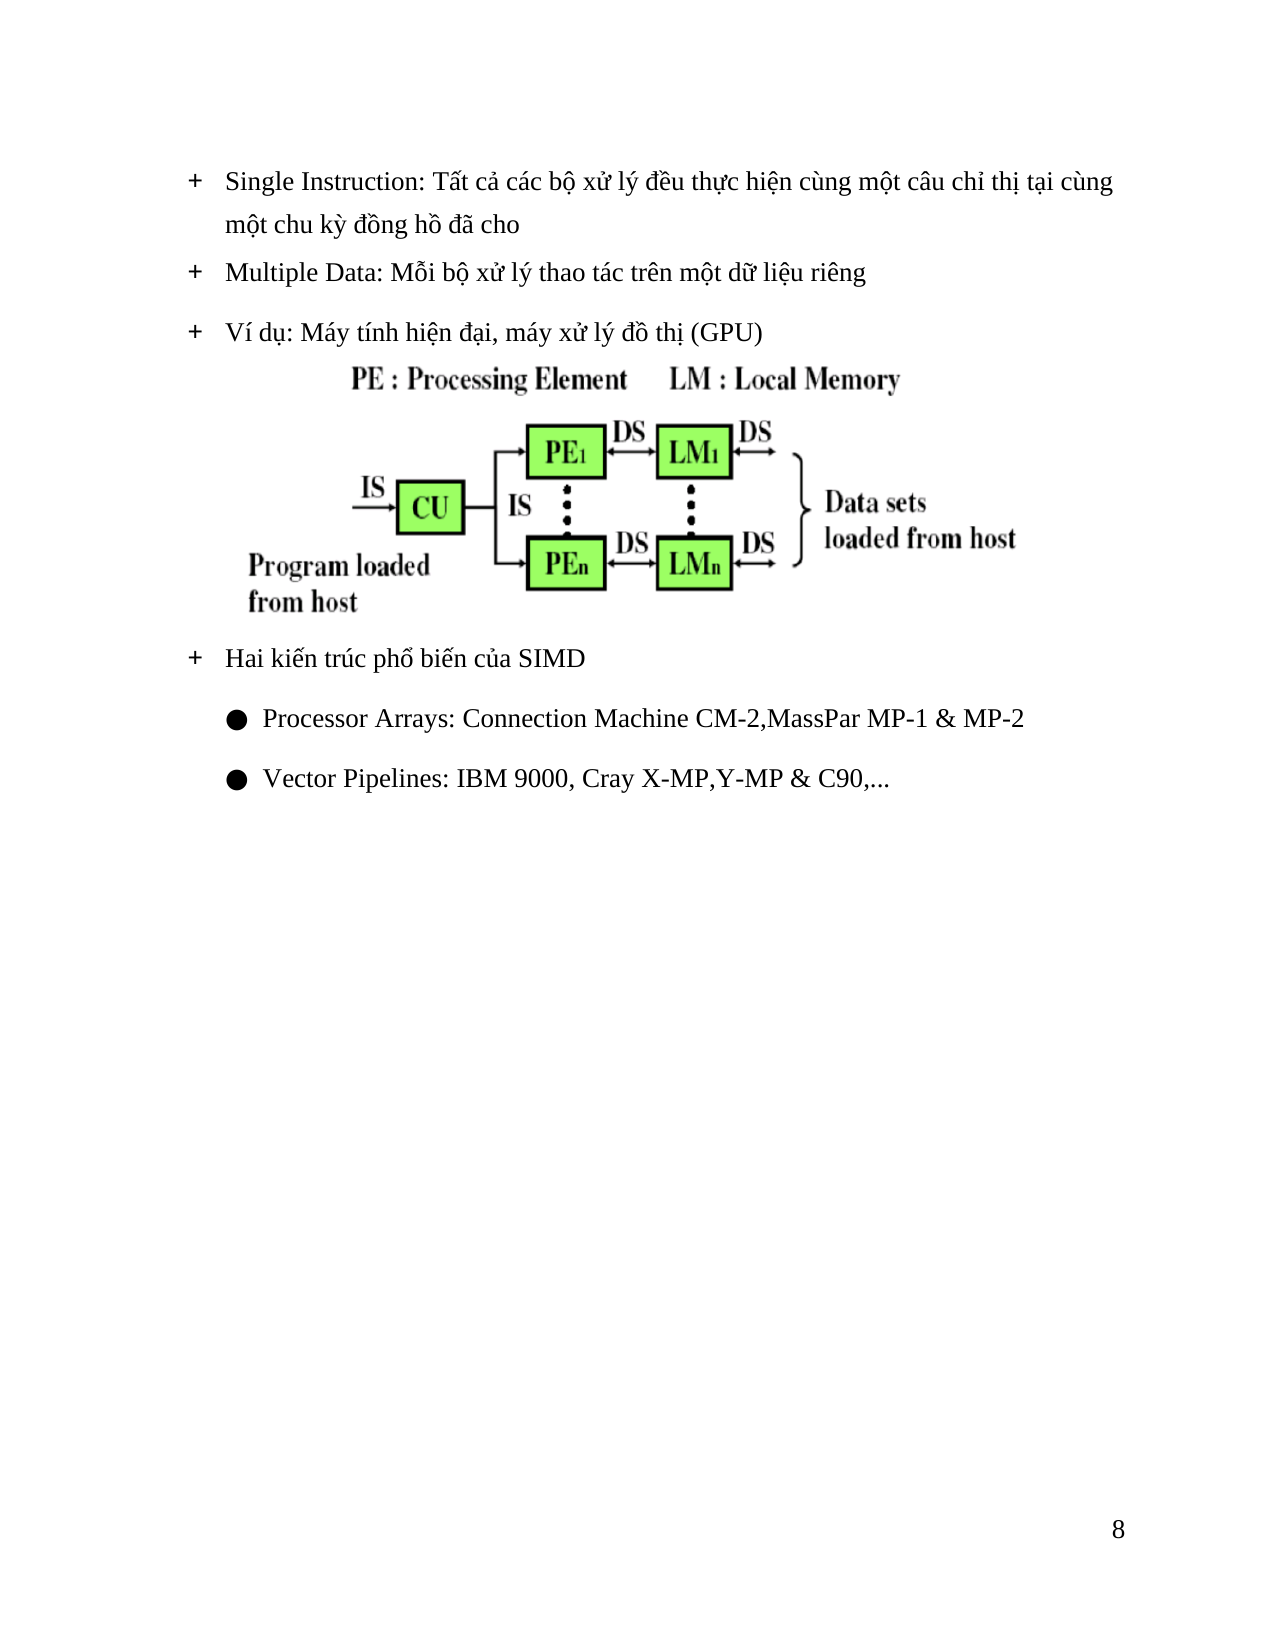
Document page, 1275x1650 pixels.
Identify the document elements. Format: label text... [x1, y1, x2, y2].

list Hai kiến trúc phổ biến của SIMD [187, 628, 1125, 683]
list Multiple Data: Mỗi bộ xử lý thao tác trên một dữ liệu riêng [187, 241, 1125, 297]
list Single Instruction: Tất cả các bộ xử lý đều thực hiện cùng một câu chỉ thị tại cùng một chu kỳ đồng hồ đã cho [187, 150, 1125, 239]
list Vector Pipelines: IBM 9000, Cray X-MP,Y-MP & C90,... [225, 747, 1125, 803]
list Processor Arrays: Connection Machine CM-2,MassPar MP-1 & MP-2 [225, 687, 1125, 743]
picture [225, 359, 1022, 626]
